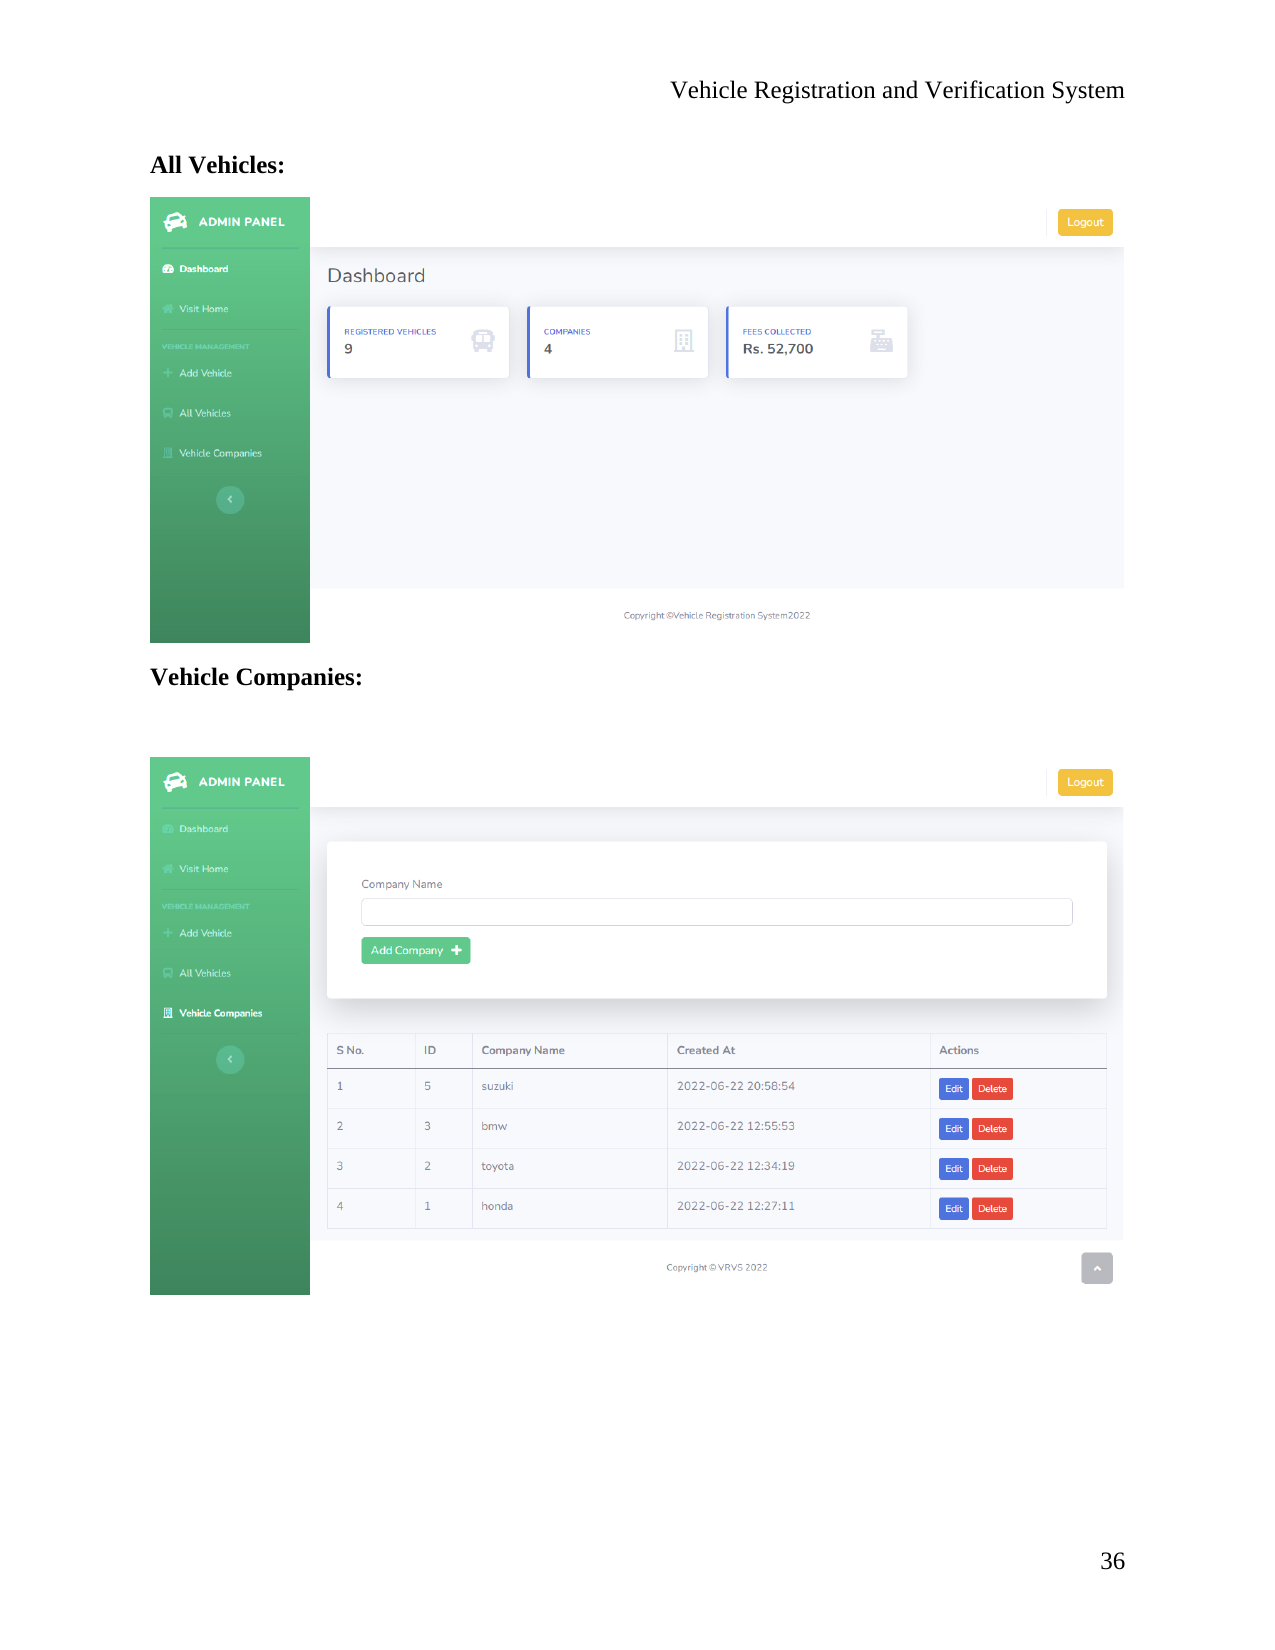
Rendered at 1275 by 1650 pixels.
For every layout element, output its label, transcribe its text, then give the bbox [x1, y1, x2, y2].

text All Vehicles: [150, 150, 1125, 179]
text Vehicle Companies: [150, 662, 1125, 691]
picture [150, 197, 1124, 643]
picture [150, 757, 1124, 1295]
